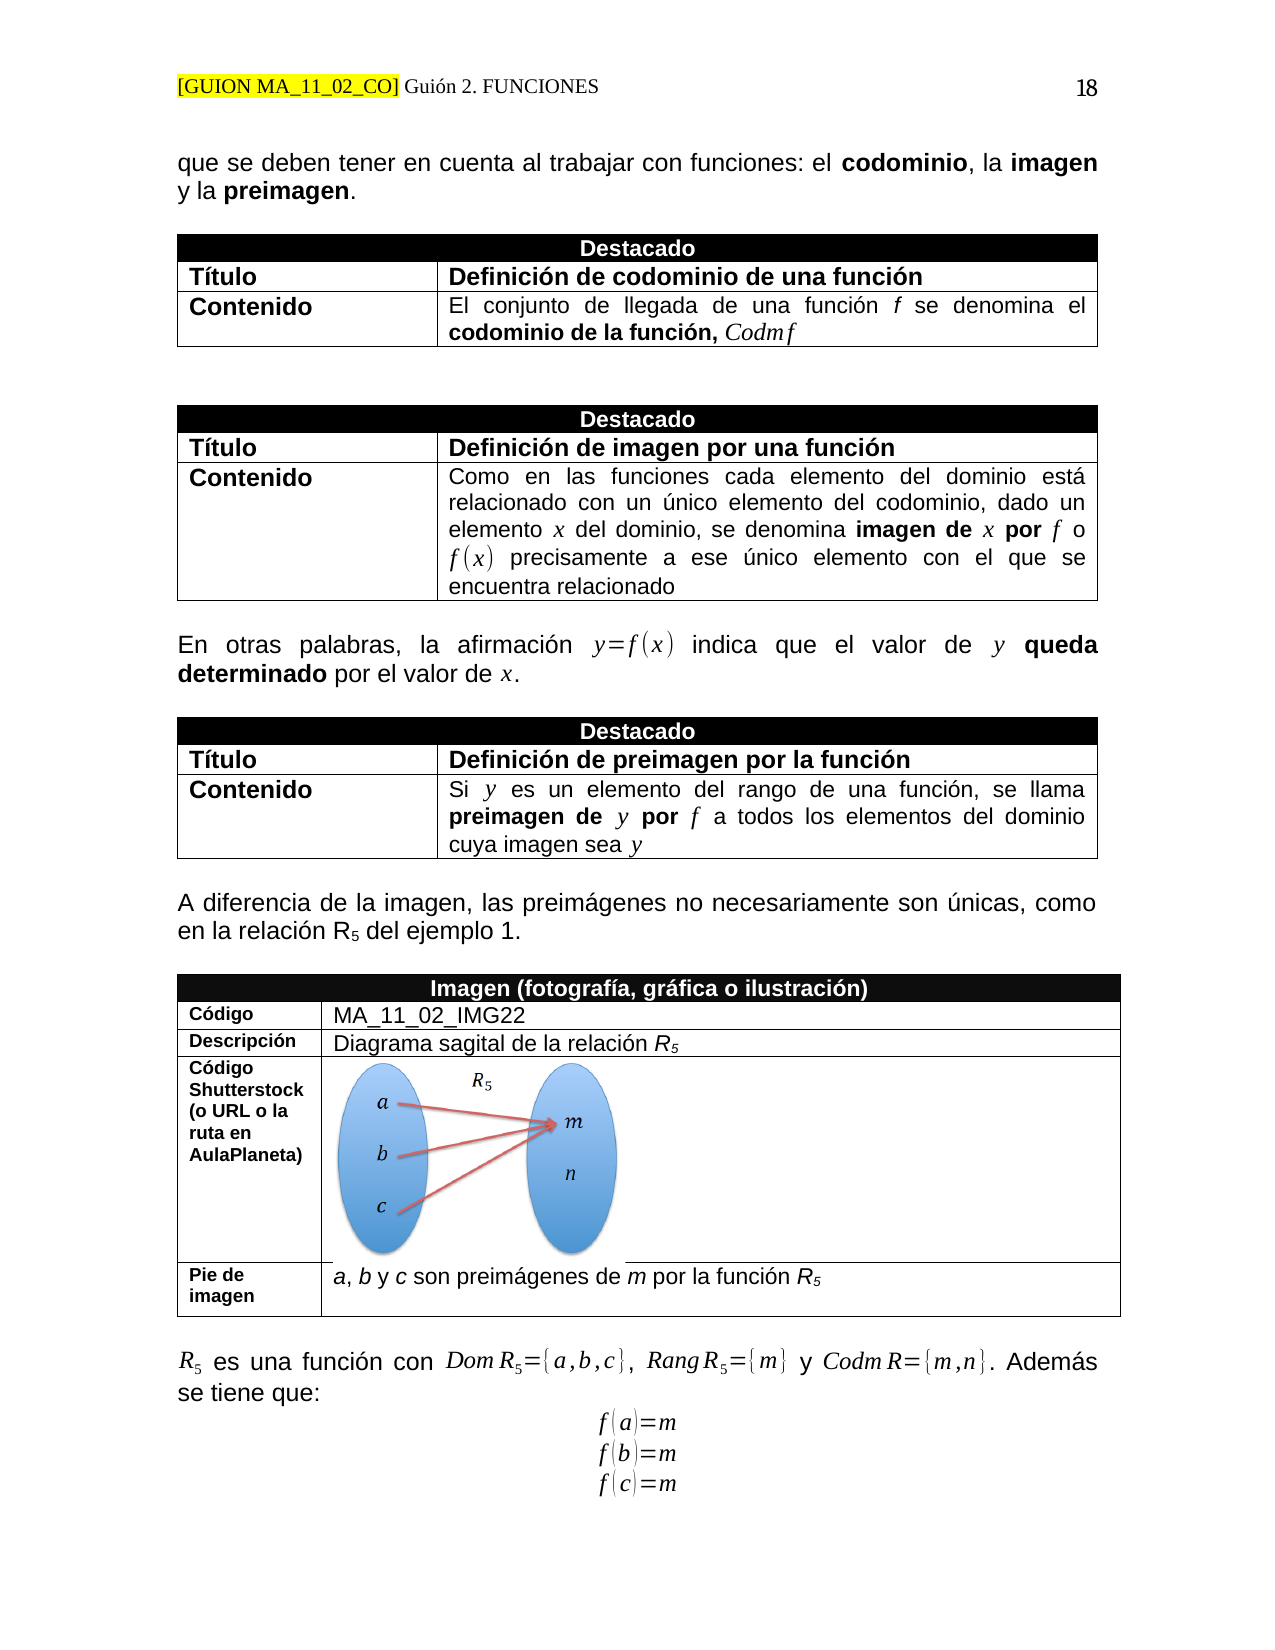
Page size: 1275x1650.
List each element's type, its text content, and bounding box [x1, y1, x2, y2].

table_cell Título [178, 262, 437, 291]
table_cell Descripción [178, 1030, 321, 1056]
picture [333, 1057, 626, 1263]
table_cell Como en las funciones cada elemento del dominio está relacionado con un único elemento del codominio, dado un elemento del dominio, se denomina imagen de por o precisamente a ese único elemento con el que se encuentra relacionado [438, 463, 1097, 599]
text En otras palabras, la afirmación indica que el valor de queda determinado por el valor de . [177, 629, 1098, 688]
table_header Destacado [178, 718, 1097, 744]
table_cell Pie de imagen [178, 1263, 321, 1316]
table_cell El conjunto de llegada de una función f se denomina el codominio de la función, [438, 292, 1097, 346]
table_cell MA_11_02_IMG22 [322, 1002, 1120, 1029]
text es una función con , y . Además se tiene que: [177, 1346, 1098, 1407]
text A diferencia de la imagen, las preimágenes no necesariamente son únicas, como en la relación R5 del ejemplo 1. [177, 888, 1098, 945]
table_cell Definición de codominio de una función [438, 262, 1097, 291]
table_cell Diagrama sagital de la relación R5 [322, 1030, 1120, 1056]
table_cell Si es un elemento del rango de una función, se llama preimagen de por a todos los elementos del dominio cuya imagen sea [438, 775, 1097, 858]
table_header Destacado [178, 235, 1097, 261]
table_cell Código [178, 1002, 321, 1029]
table_cell Definición de imagen por una función [438, 433, 1097, 462]
table_cell a, b y c son preimágenes de m por la función R5 [322, 1263, 1120, 1316]
table_cell [322, 1057, 333, 1262]
table_cell Título [178, 433, 437, 462]
table_cell Código Shutterstock (o URL o la ruta en AulaPlaneta) [178, 1057, 321, 1262]
table_cell Contenido [178, 292, 437, 346]
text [177, 148, 1098, 205]
table_cell Título [178, 745, 437, 774]
table_header Destacado [178, 406, 1097, 432]
table_cell Definición de preimagen por la función [438, 745, 1097, 774]
table_cell [626, 1057, 1120, 1262]
table_cell Contenido [178, 463, 437, 599]
table_cell Contenido [178, 775, 437, 858]
table_header Imagen (fotografía, gráfica o ilustración) [178, 975, 1120, 1001]
